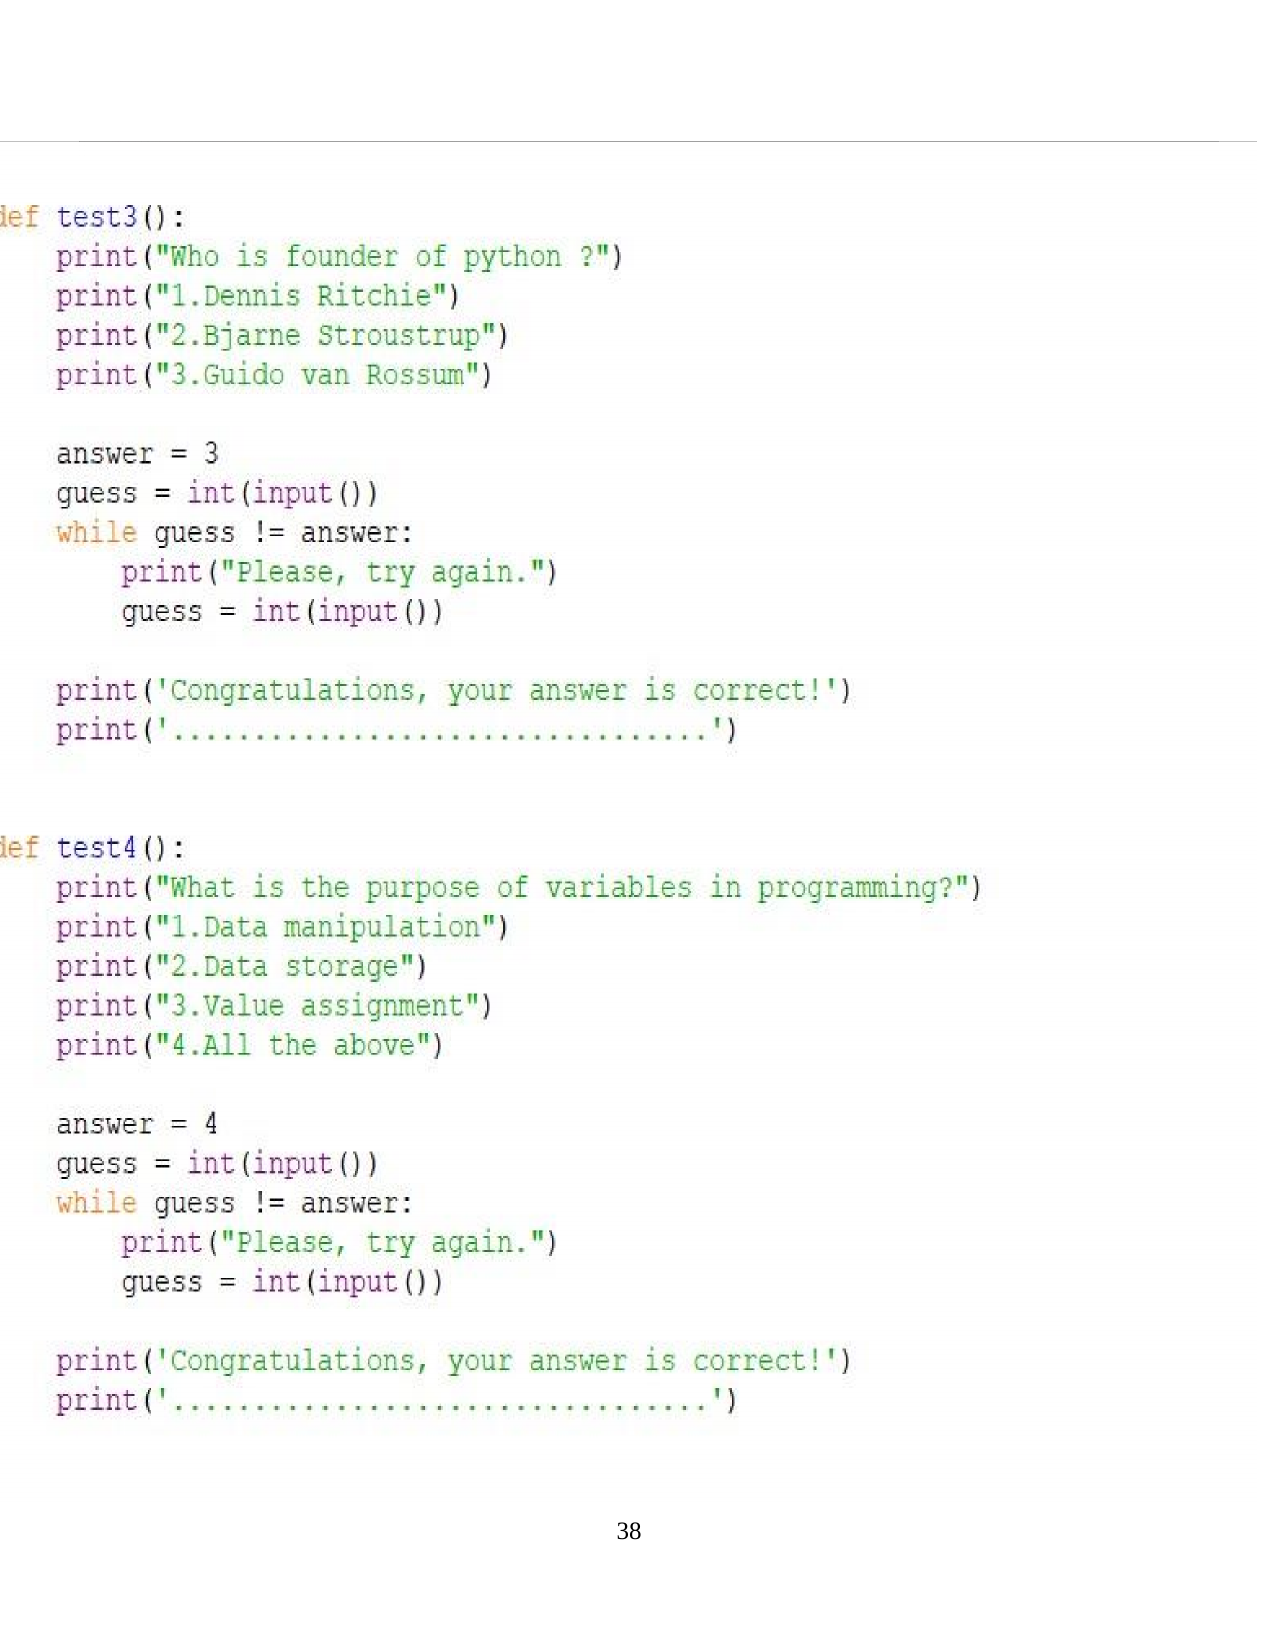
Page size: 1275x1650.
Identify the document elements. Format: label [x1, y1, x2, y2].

picture [0, 141, 1257, 1502]
